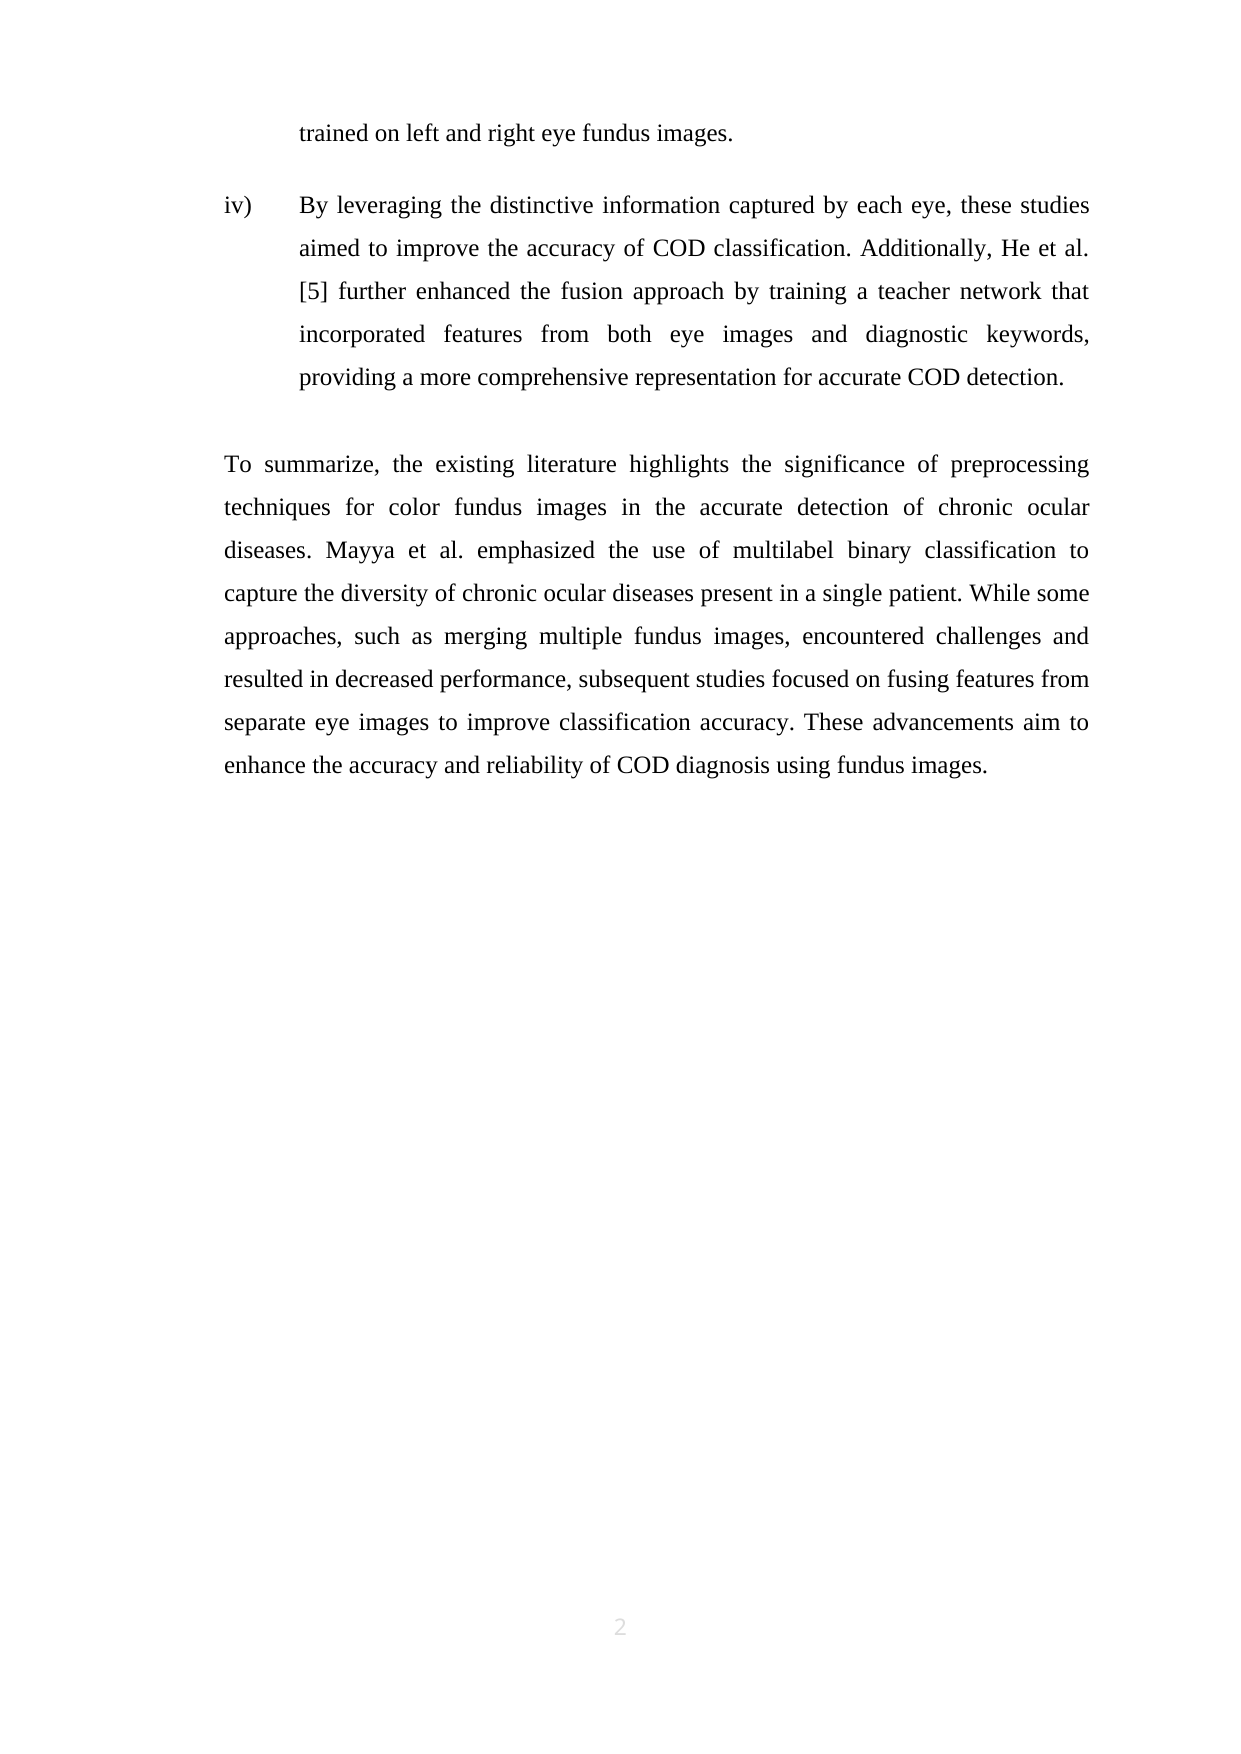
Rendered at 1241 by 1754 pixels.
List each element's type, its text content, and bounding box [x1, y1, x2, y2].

subtitle trained on left and right eye fundus images. [299, 118, 1090, 147]
subtitle By leveraging the distinctive information captured by each eye, these studies aimed to improve the accuracy of COD classification. Additionally, He et al. [5] further enhanced the fusion approach by training a teacher network that incorporated features from both eye images and diagnostic keywords, providing a more comprehensive representation for accurate COD detection. [224, 190, 1090, 391]
subtitle To summarize, the existing literature highlights the significance of preprocessing techniques for color fundus images in the accurate detection of chronic ocular diseases. Mayya et al. emphasized the use of multilabel binary classification to capture the diversity of chronic ocular diseases present in a single patient. While some approaches, such as merging multiple fundus images, encountered challenges and resulted in decreased performance, subsequent studies focused on fusing features from separate eye images to improve classification accuracy. These advancements aim to enhance the accuracy and reliability of COD diagnosis using fundus images. [224, 449, 1090, 779]
